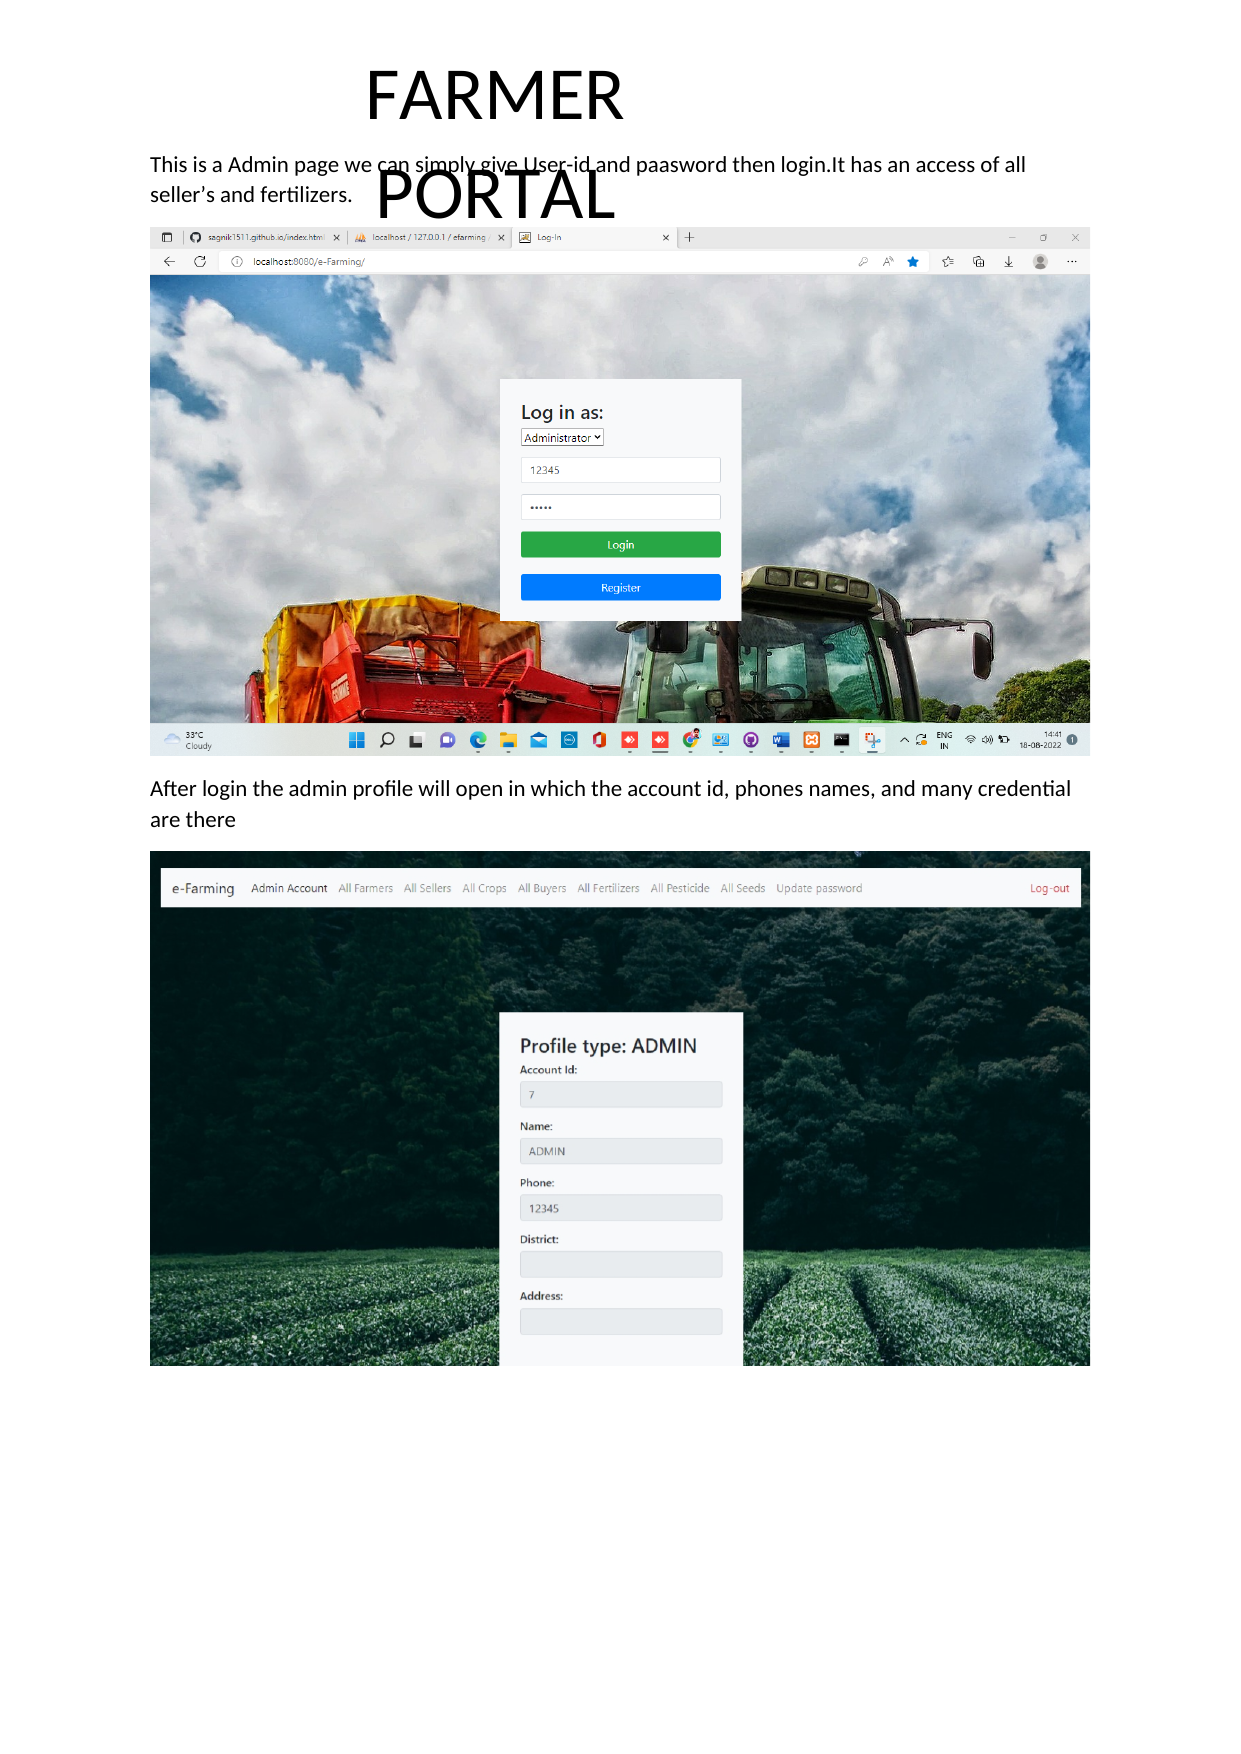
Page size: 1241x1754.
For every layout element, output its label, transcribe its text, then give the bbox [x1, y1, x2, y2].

text After login the admin profile will open in which the account id, phones names, and many credential are there [150, 774, 1090, 833]
picture [150, 227, 1091, 756]
text This is a Admin page we can simply give User-id and paasword then login.It has an access of all seller’s and fertilizers. [150, 150, 1090, 208]
picture [150, 851, 1091, 1366]
